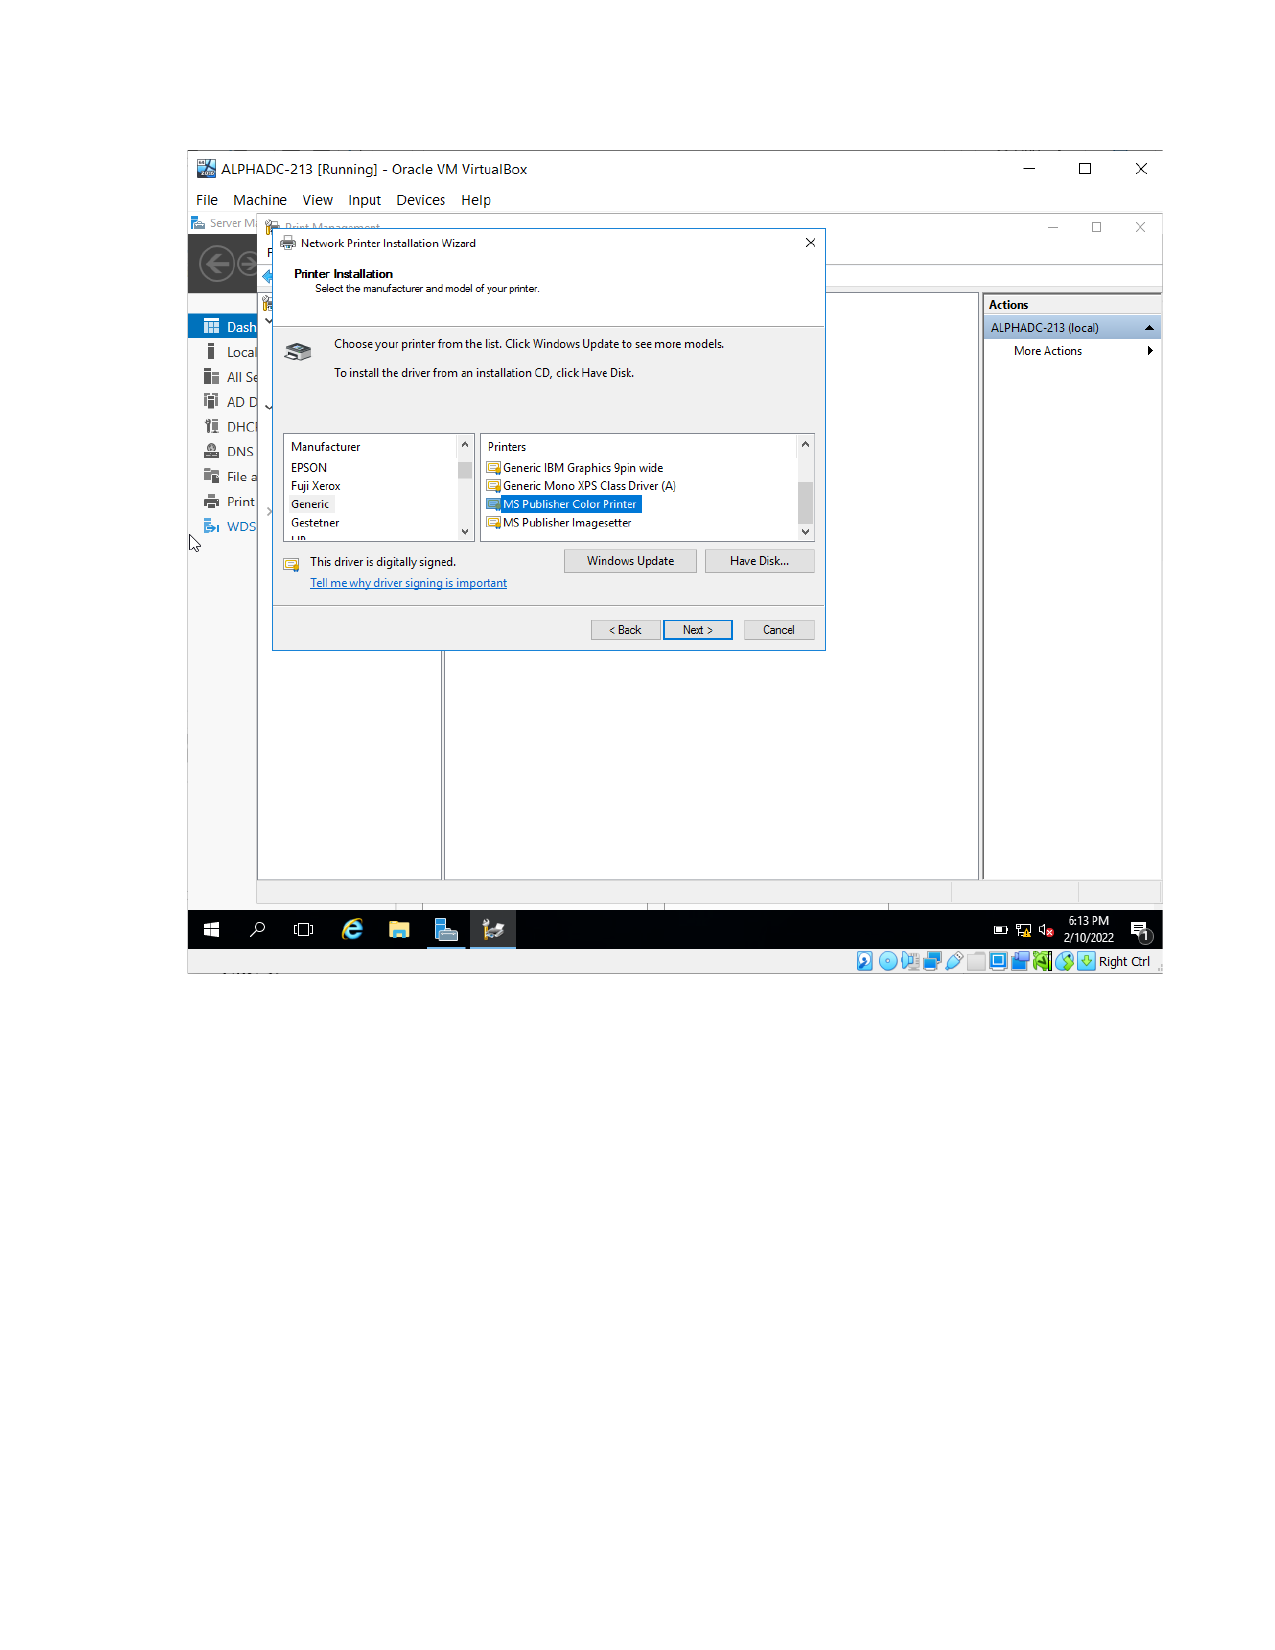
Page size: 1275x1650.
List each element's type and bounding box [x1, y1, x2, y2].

picture [187, 150, 1163, 974]
